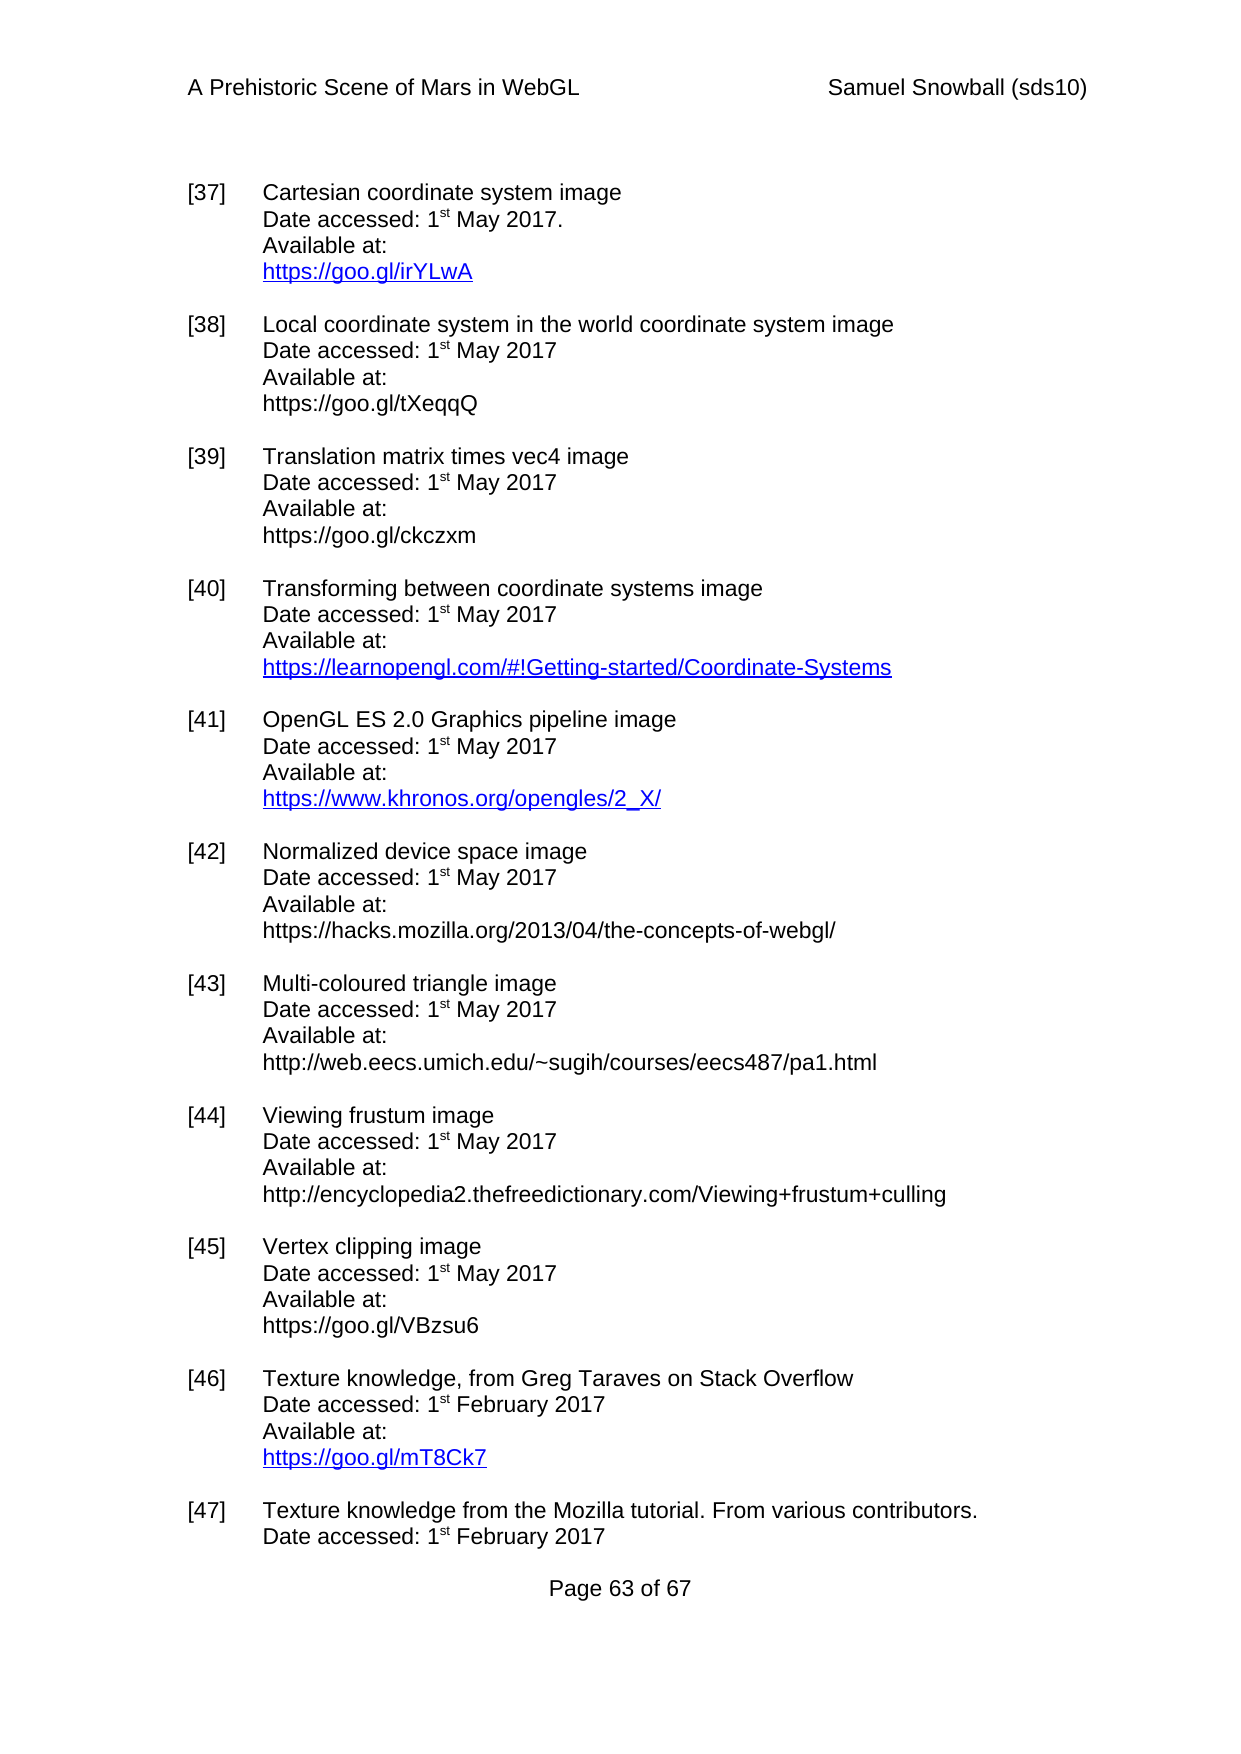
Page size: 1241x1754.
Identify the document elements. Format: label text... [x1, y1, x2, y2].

text [45] Vertex clipping image [187, 1102, 1053, 1128]
text Available at: [187, 627, 1053, 653]
text [41] OpenGL ES 2.0 Graphics pipeline image [187, 574, 1053, 601]
text Available at: [187, 1022, 1053, 1049]
text Available at: [187, 1418, 1053, 1444]
text [42] Normalized device space image [187, 706, 1053, 733]
text Date accessed: 1st May 2017 [187, 206, 1053, 232]
text Date accessed: 1st May 2017 [187, 469, 1053, 495]
text Available at: [187, 232, 1053, 258]
text Date accessed: 1st May 2017 [187, 864, 1053, 891]
text http://encyclopedia2.thefreedictionary.com/Viewing+frustum+culling [187, 1049, 1053, 1075]
text https://goo.gl/VBzsu6 [187, 1181, 1053, 1207]
text Available at: [187, 1286, 1053, 1312]
text https://goo.gl/mT8Ck7 [187, 1312, 1053, 1339]
text https://goo.gl/ckczxm [187, 390, 1053, 416]
text Date accessed: 1st May 2017 [187, 601, 1053, 627]
text http://web.eecs.umich.edu/~sugih/courses/eecs487/pa1.html [187, 917, 1053, 943]
text Date accessed: 1st May 2017 [187, 1128, 1053, 1154]
text [44] Viewing frustum image [187, 970, 1053, 996]
text https://learnopengl.com/#!Getting-started/Coordinate-Systems [187, 522, 1053, 548]
text Available at: [187, 891, 1053, 917]
text https://goo.gl/yB3Df6 [187, 1444, 1053, 1471]
text https://hacks.mozilla.org/2013/04/the-concepts-of-webgl/ [187, 785, 1053, 812]
text Available at: [187, 364, 1053, 390]
text From various contributors. [187, 1523, 1053, 1549]
text [38] Local coordinate system in the world coordinate system image [187, 179, 1053, 206]
text https://www.khronos.org/opengles/2_X/ [187, 653, 1053, 680]
text Available at: [187, 759, 1053, 785]
text [48] Texture knowledge from the Mozilla tutorial on GitHub. [187, 1497, 1053, 1523]
text [43] Multi-coloured triangle image [187, 838, 1053, 864]
text Available at: [187, 1154, 1053, 1181]
text Date accessed: 1st May 2017 [187, 733, 1053, 759]
text Date accessed: 1st May 2017 [187, 996, 1053, 1022]
text [40] Transforming between coordinate systems image [187, 443, 1053, 469]
text Date accessed: 1st February 2017 [187, 1391, 1053, 1418]
text [46] Texture knowledge, from Greg Taraves on Stack Overflow [187, 1233, 1053, 1260]
text Date accessed: 1st May 2017 [187, 337, 1053, 364]
text [39] Translation matrix times vec4 image [187, 311, 1053, 337]
text https://goo.gl/tXeqqQ [187, 258, 1053, 284]
text Date accessed: 1st February 2017 [187, 1260, 1053, 1286]
text [47] Texture knowledge from the Mozilla tutorial. From various contributors. [187, 1365, 1053, 1391]
text Available at: [187, 495, 1053, 522]
